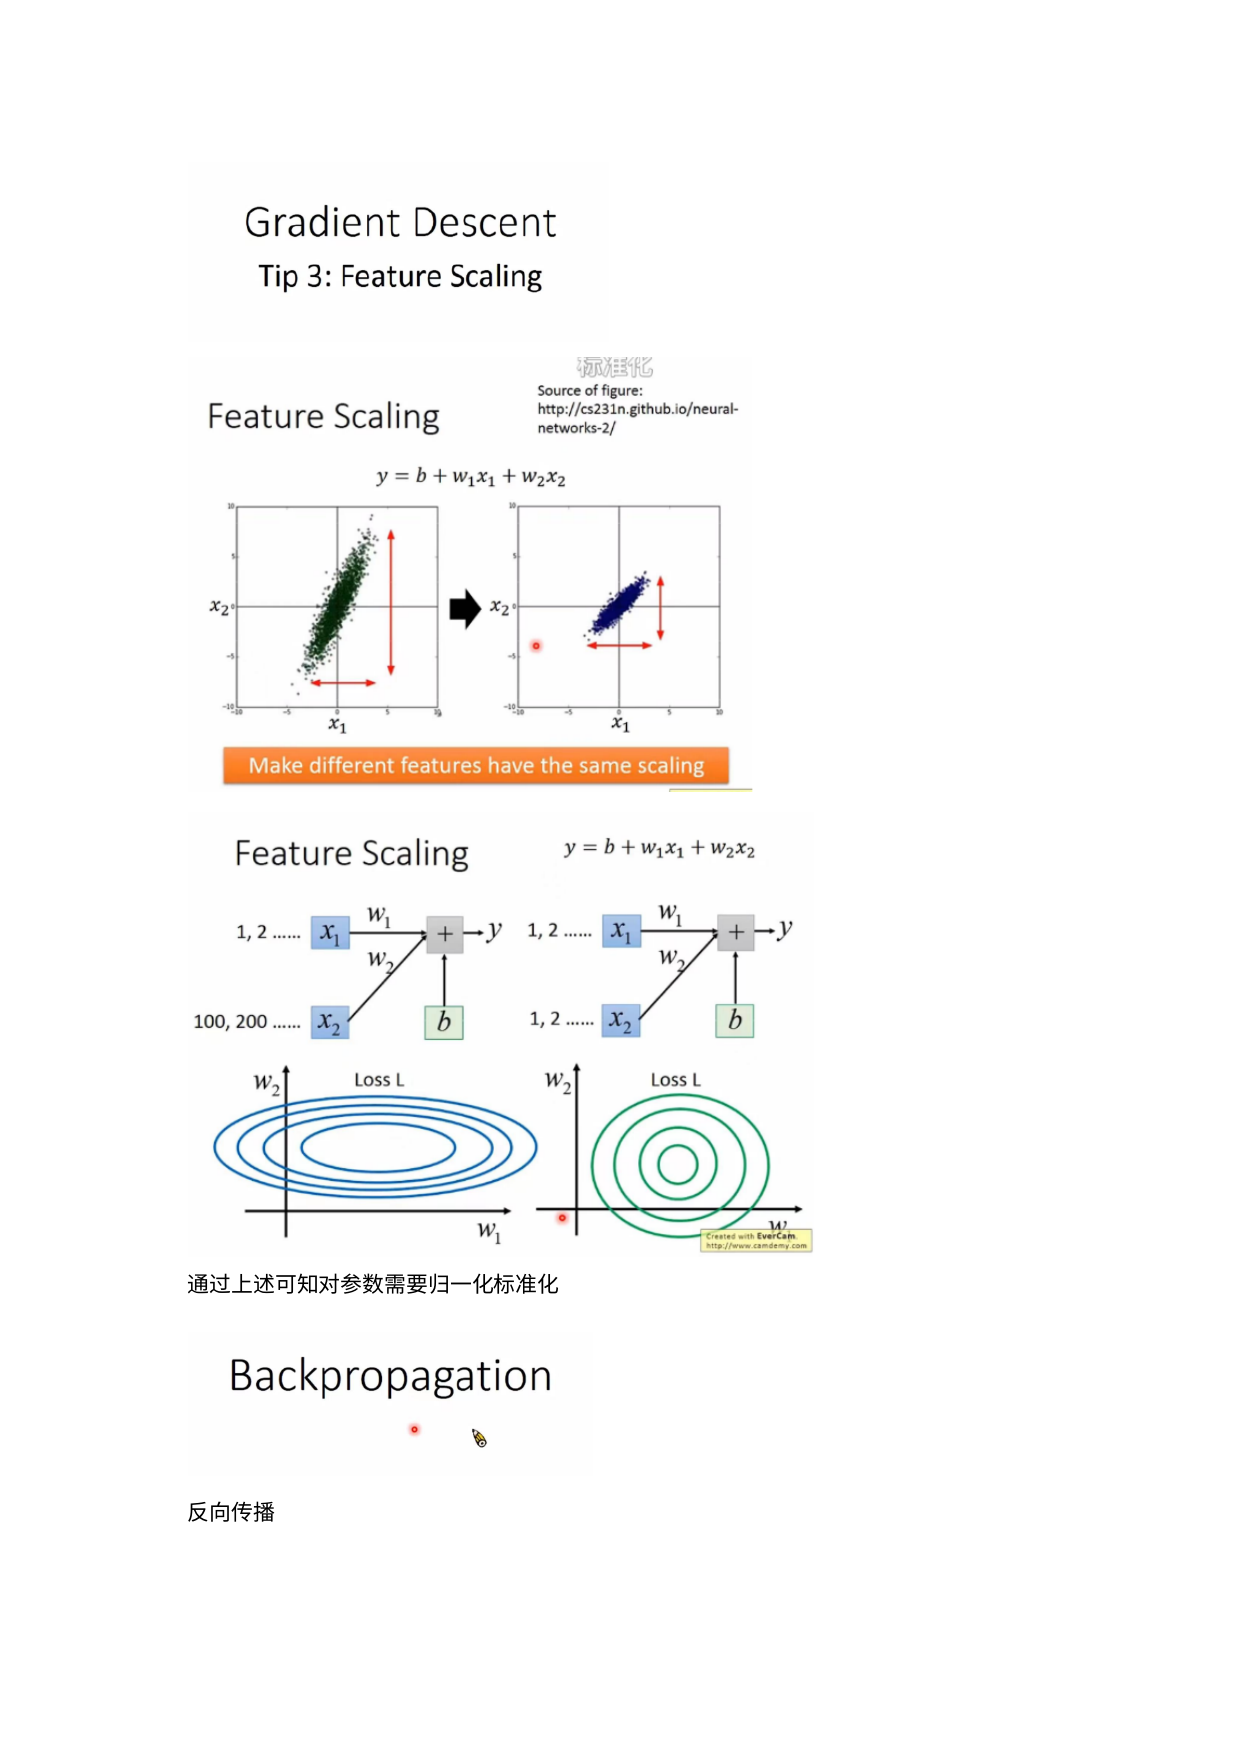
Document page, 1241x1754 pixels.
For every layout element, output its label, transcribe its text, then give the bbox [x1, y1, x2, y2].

text 反向传播 [187, 1494, 1053, 1527]
picture [187, 1332, 593, 1476]
text 通过上述可知对参数需要归一化标准化 [187, 1267, 1053, 1299]
picture [187, 162, 609, 342]
picture [187, 357, 753, 792]
picture [187, 812, 815, 1257]
